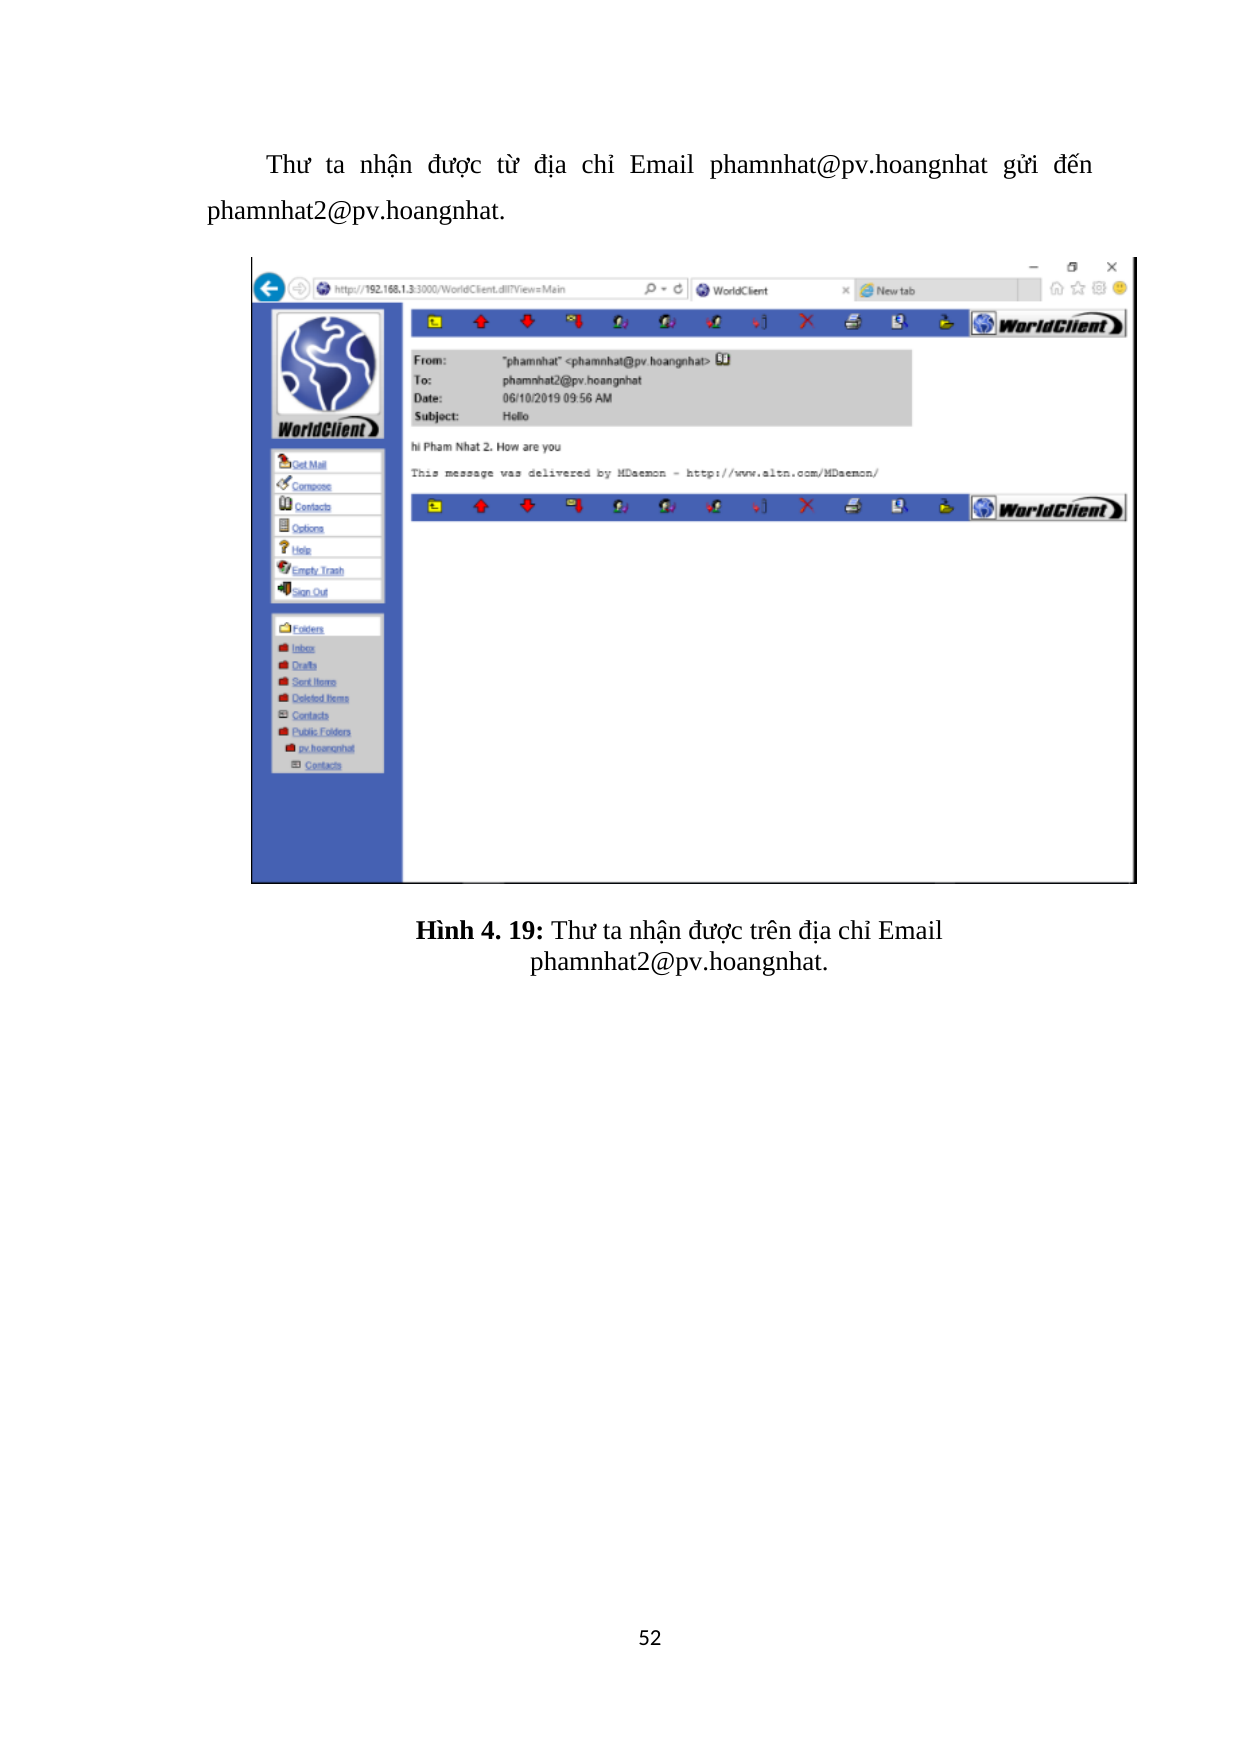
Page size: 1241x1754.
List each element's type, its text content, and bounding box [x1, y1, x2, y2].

picture [251, 257, 1137, 884]
text Hình 4. 19: Thư ta nhận được trên địa chỉ Email phamnhat2@pv.hoangnhat. [266, 914, 1092, 977]
text Thư ta nhận được từ địa chỉ Email phamnhat@pv.hoangnhat gửi đến phamnhat2@pv.hoangnhat. [207, 148, 1092, 226]
